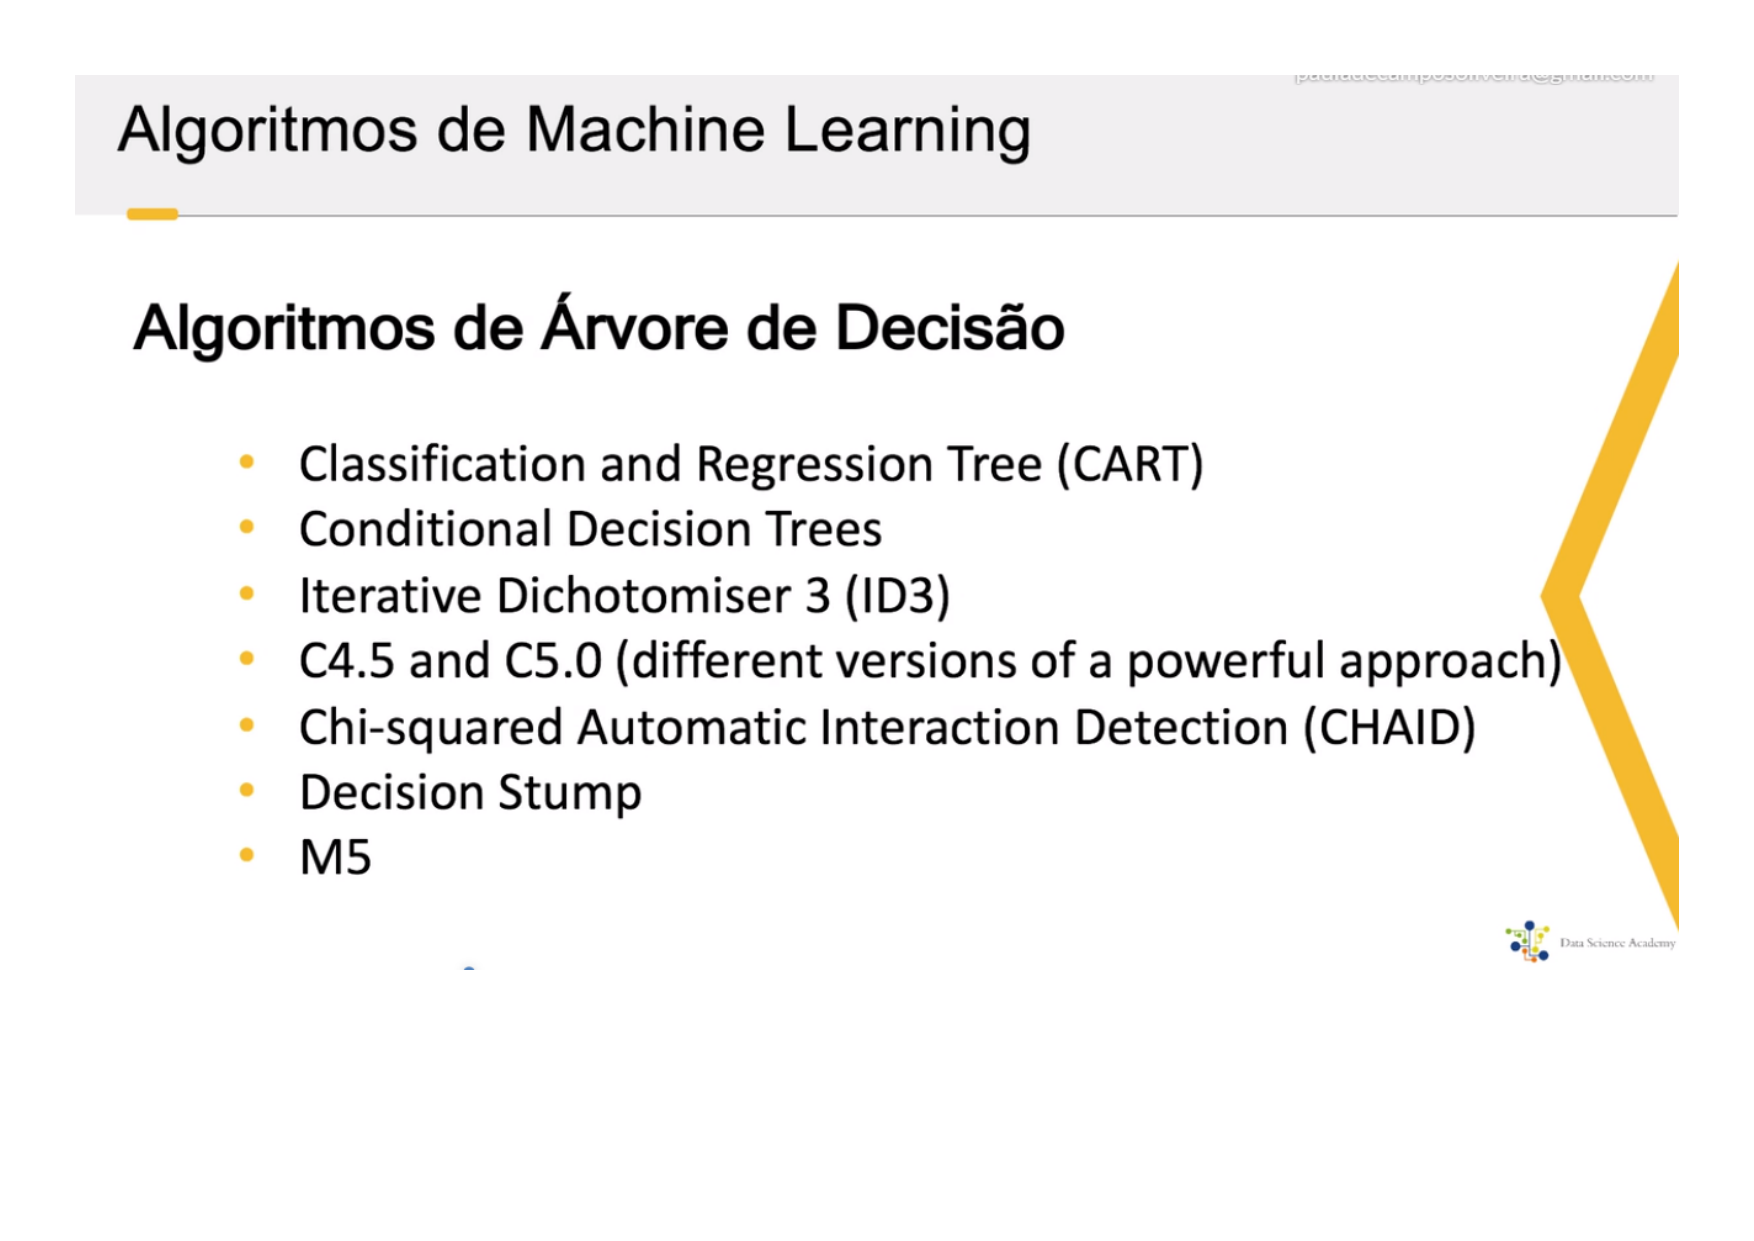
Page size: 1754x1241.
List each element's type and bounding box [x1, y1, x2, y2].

picture [75, 75, 1679, 970]
